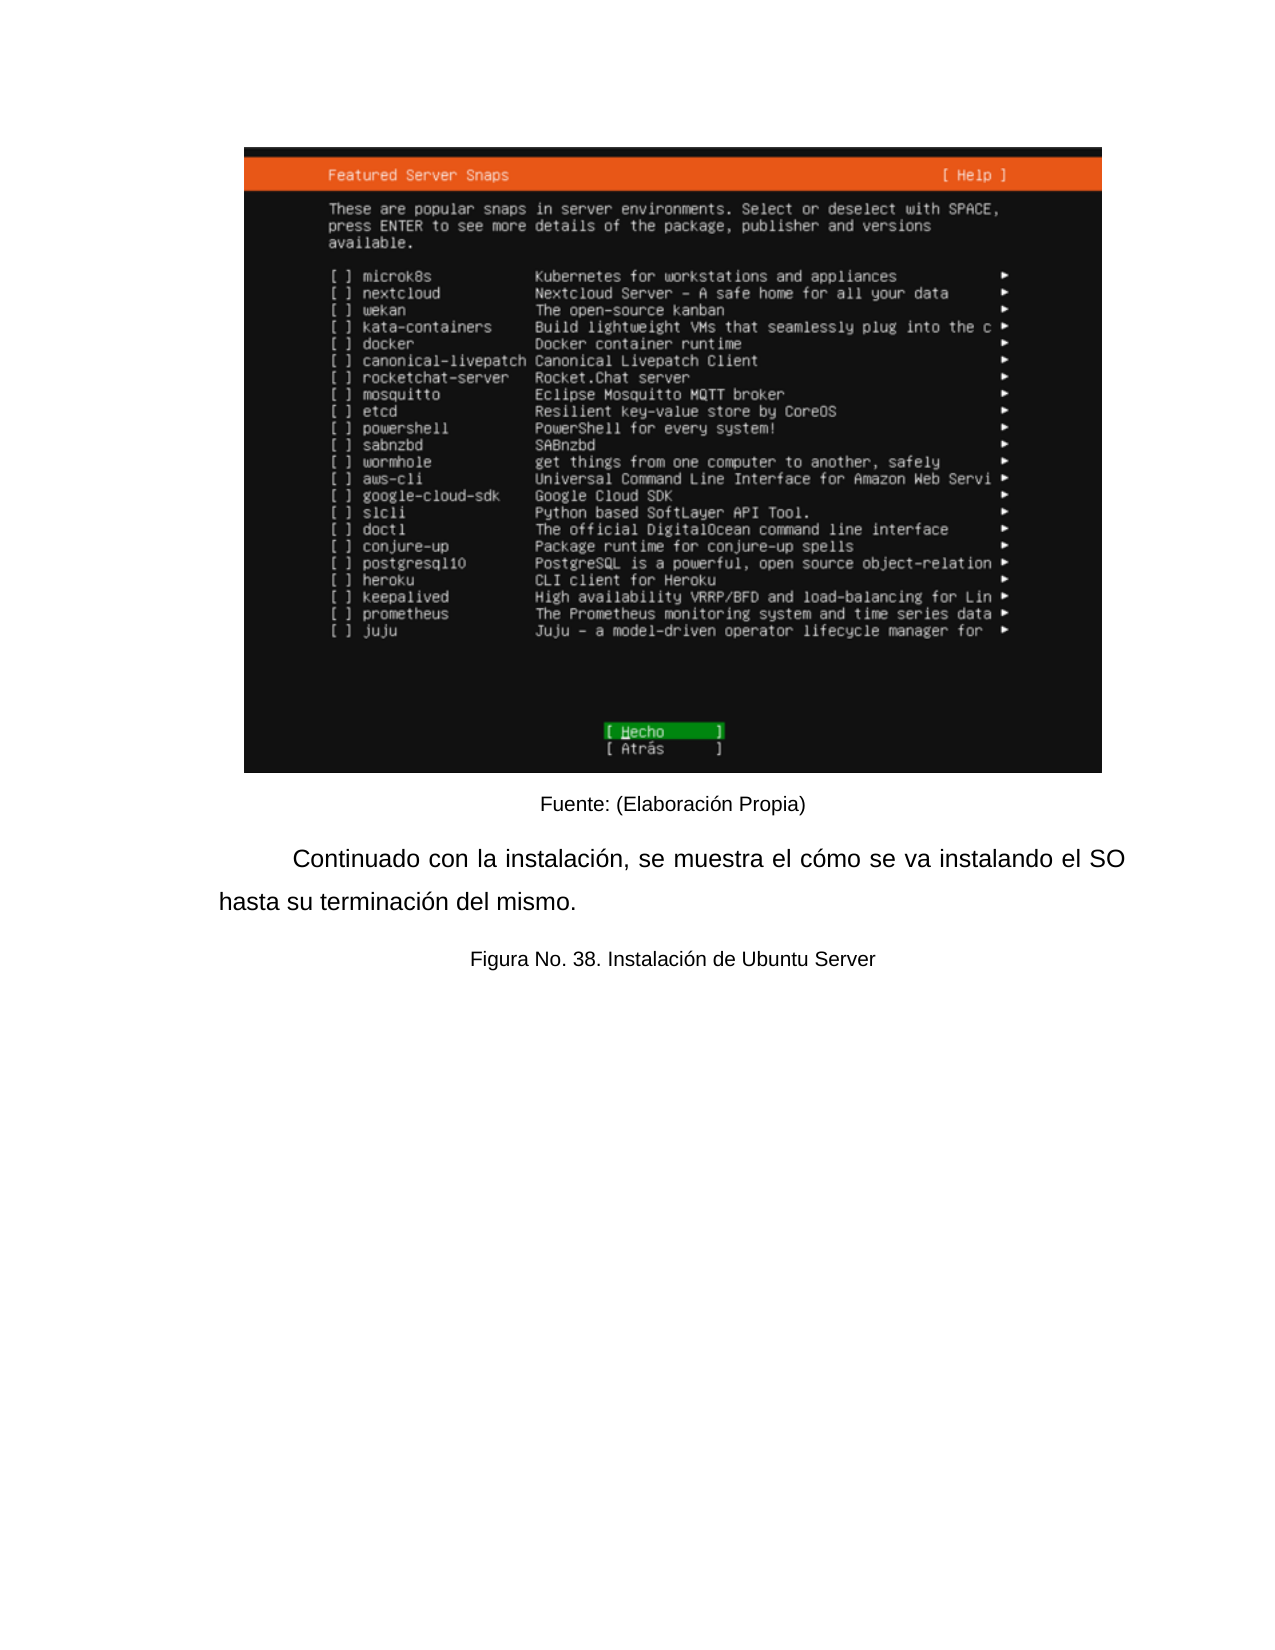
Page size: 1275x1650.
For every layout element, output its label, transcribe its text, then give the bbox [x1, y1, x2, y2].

text Fuente: (Elaboración Propia) [218, 792, 1127, 816]
text Continuado con la instalación, se muestra el cómo se va instalando el SO hasta su terminación del mismo. [218, 844, 1127, 916]
text Figura No. 38. Instalación de Ubuntu Server [218, 947, 1127, 971]
picture [244, 147, 1102, 773]
